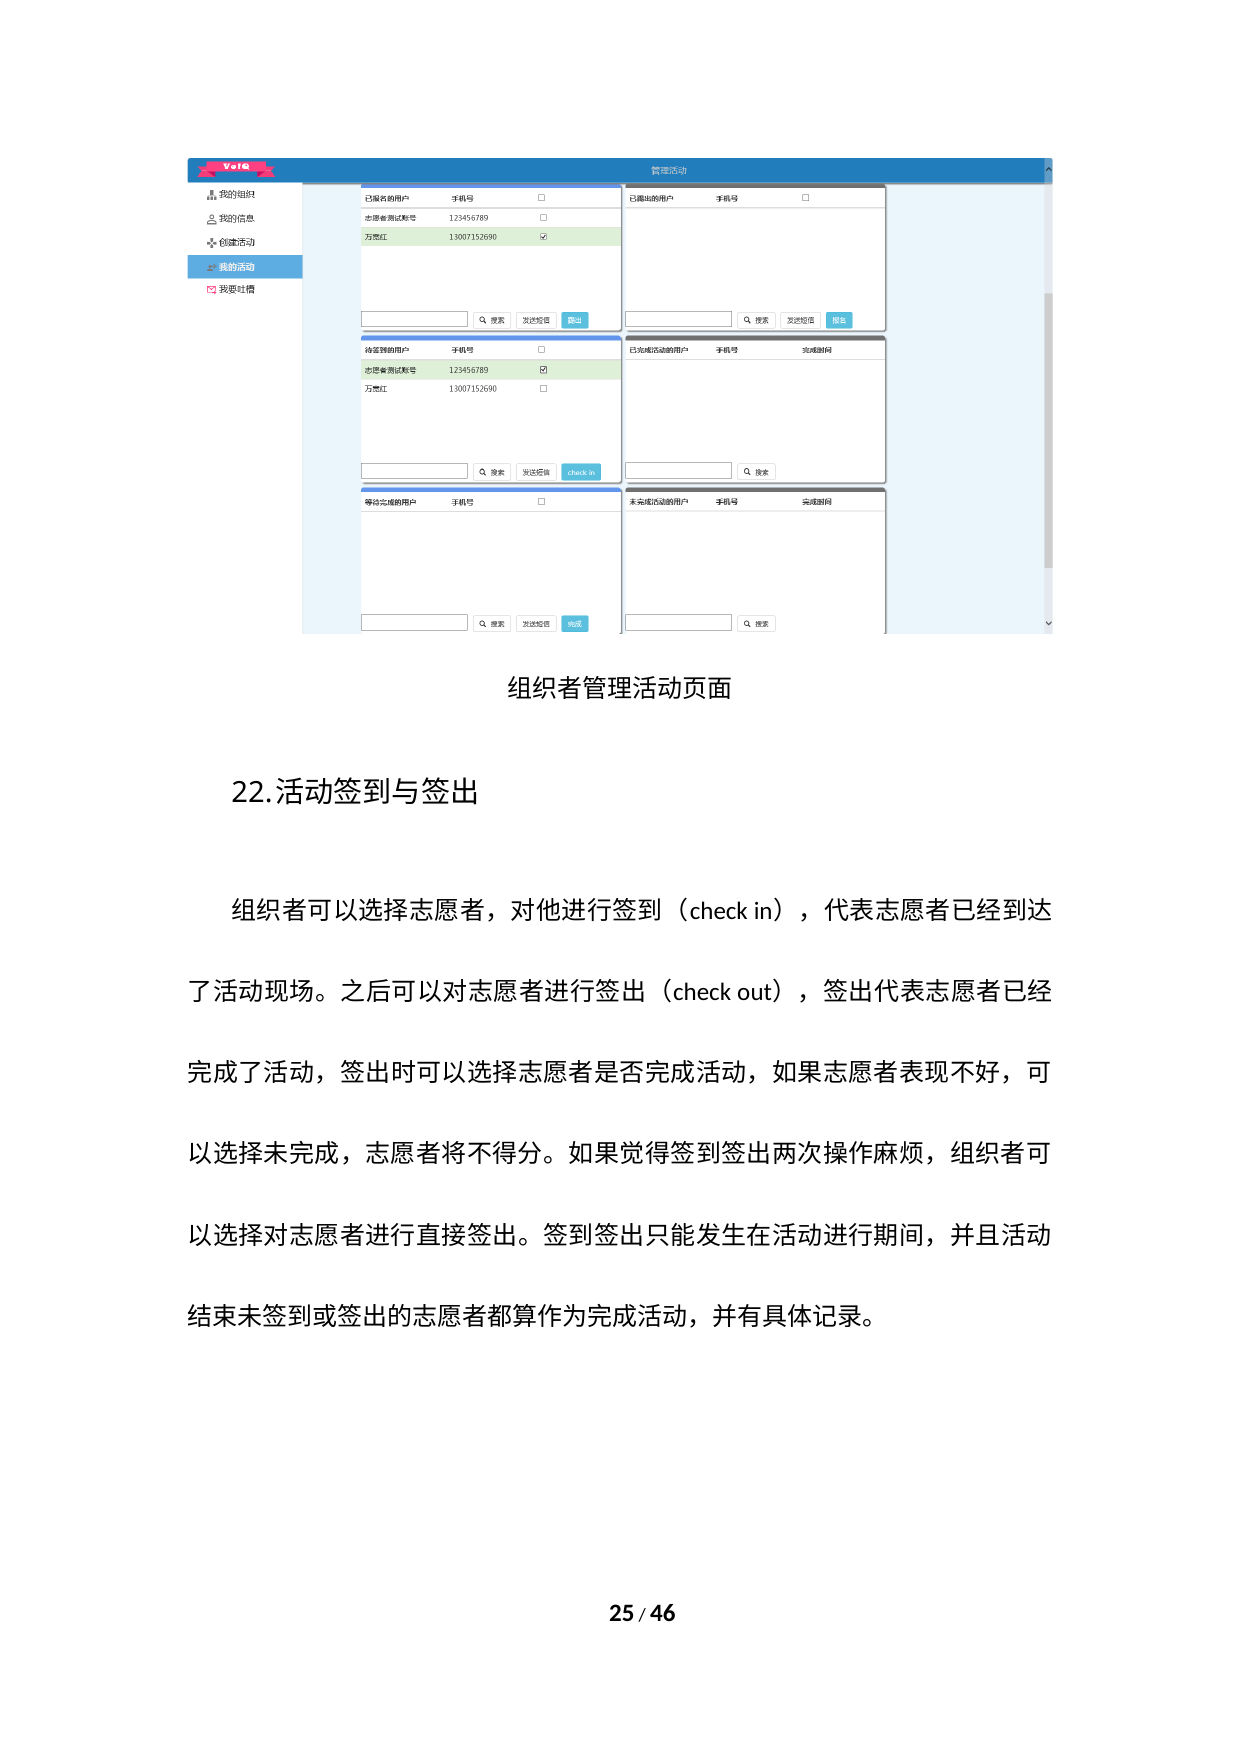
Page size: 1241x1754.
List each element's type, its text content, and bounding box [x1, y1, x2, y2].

subtitle 活动签到与签出 [231, 757, 1053, 822]
picture [187, 158, 1053, 634]
text 组织者可以选择志愿者，对他进行签到（check in），代表志愿者已经到达了活动现场。之后可以对志愿者进行签出（check out），签出代表志愿者已经完成了活动，签出时可以选择志愿者是否完成活动，如果志愿者表现不好，可以选择未完成，志愿者将不得分。如果觉得签到签出两次操作麻烦，组织者可以选择对志愿者进行直接签出。签到签出只能发生在活动进行期间，并且活动结束未签到或签出的志愿者都算作为完成活动，并有具体记录。 [187, 876, 1053, 1347]
text 组织者管理活动页面 [187, 654, 1053, 719]
